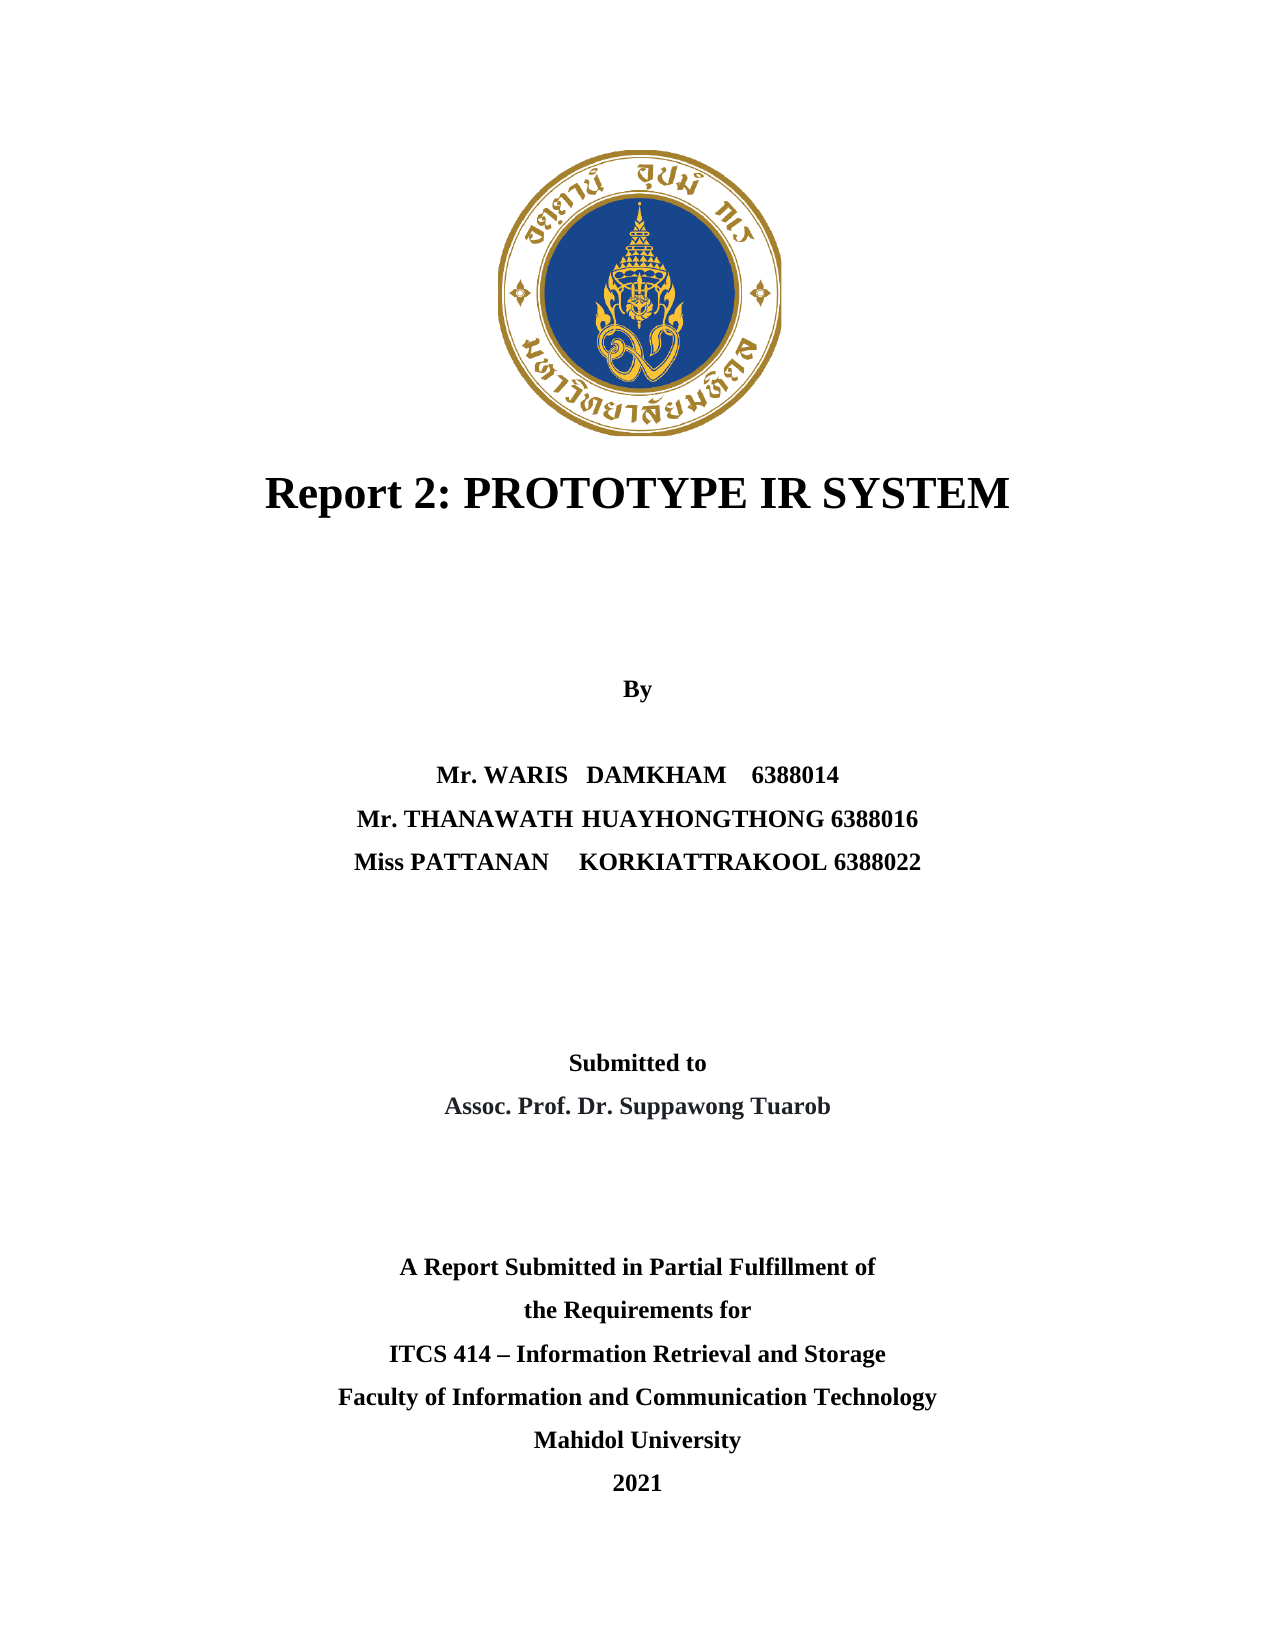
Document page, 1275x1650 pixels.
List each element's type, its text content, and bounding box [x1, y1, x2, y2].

text Mahidol University [150, 1425, 1125, 1454]
list Mr. WARIS DAMKHAM 6388014 [150, 761, 1125, 789]
text Faculty of Information and Communication Technology [150, 1382, 1125, 1411]
list By [150, 674, 1125, 703]
text Report 2: Prototype IR System [150, 466, 1125, 518]
text A Report Submitted in Partial Fulfillment of [150, 1252, 1125, 1281]
text 2021 [150, 1468, 1125, 1497]
text the Requirements for [150, 1296, 1125, 1324]
text Submitted to Assoc. Prof. Dr. Suppawong Tuarob [150, 1048, 1125, 1120]
text ITCS 414 – Information Retrieval and Storage [150, 1339, 1125, 1367]
list Mr. THANAWATH HUAYHONGTHONG 6388016 [150, 804, 1125, 832]
picture [496, 150, 781, 434]
list Miss PATTANAN KORKIATTRAKOOL 6388022 [150, 847, 1125, 876]
